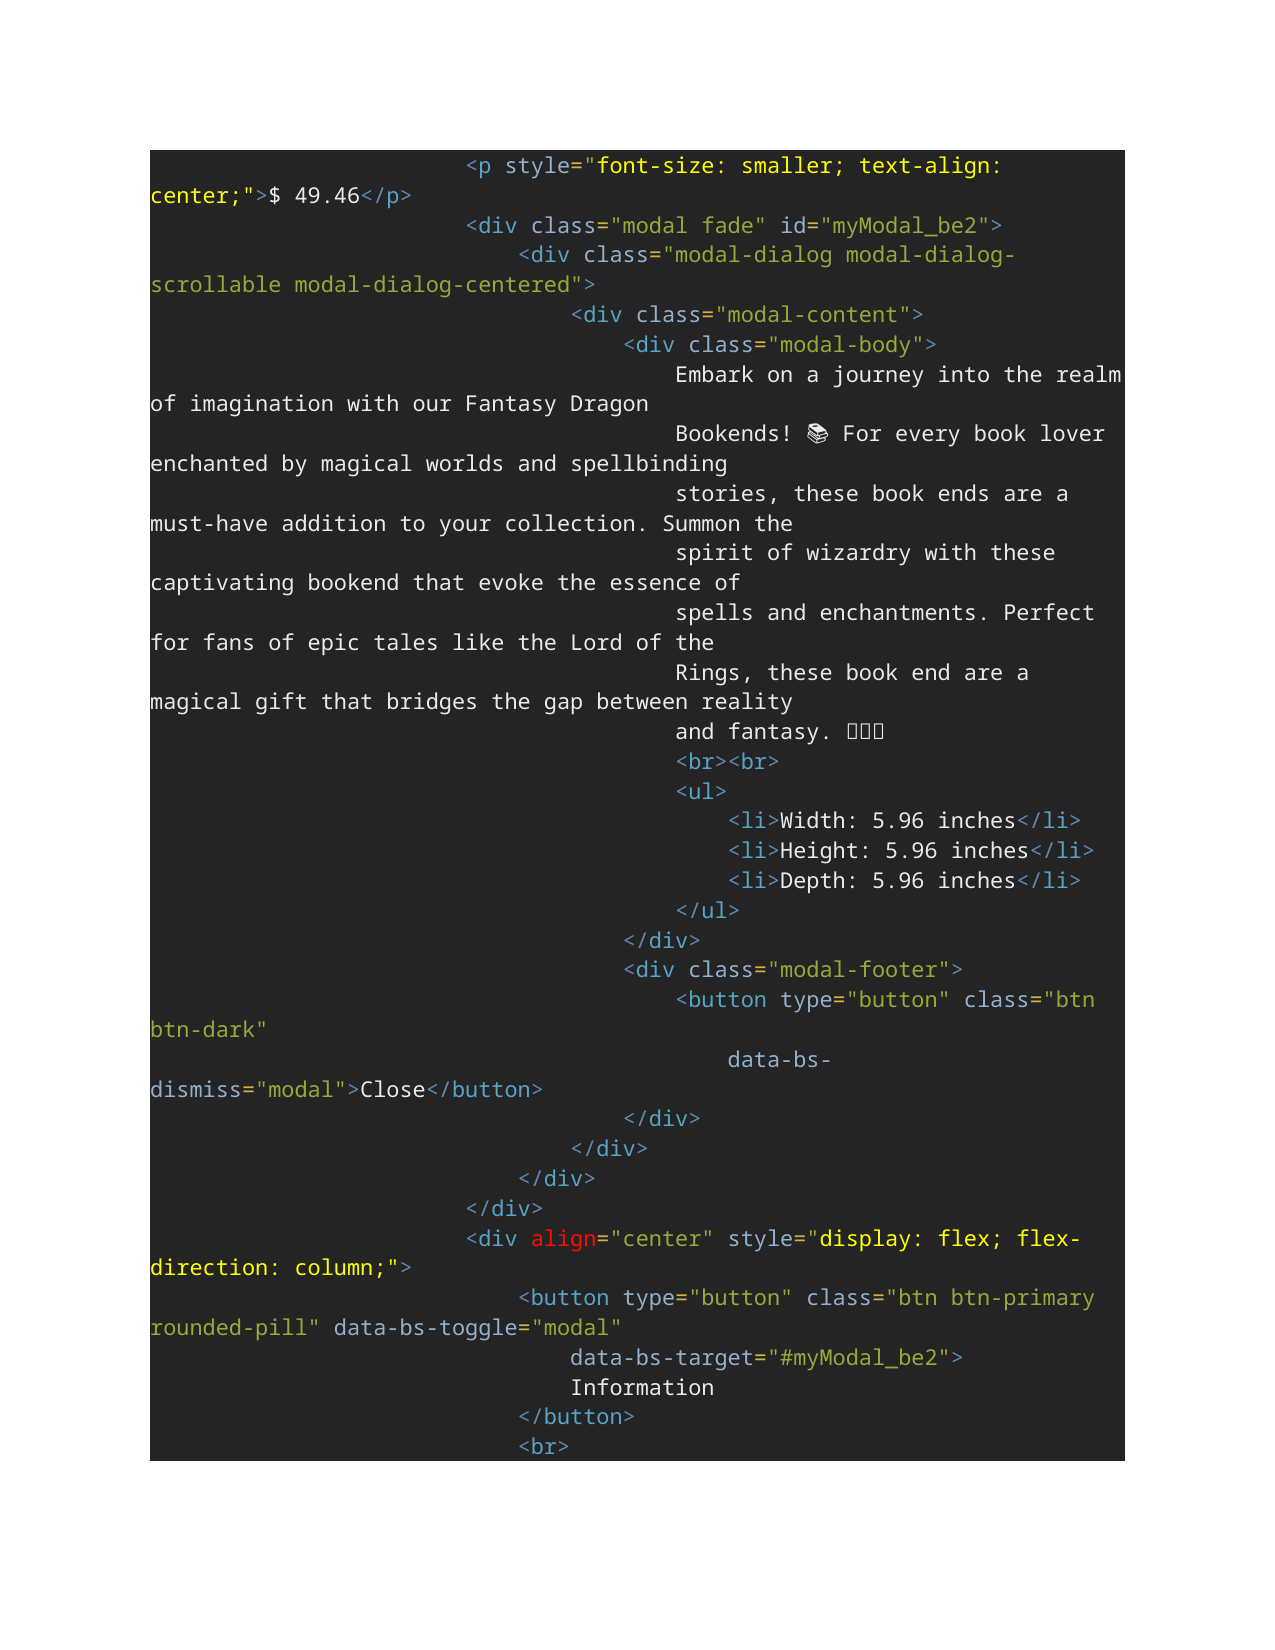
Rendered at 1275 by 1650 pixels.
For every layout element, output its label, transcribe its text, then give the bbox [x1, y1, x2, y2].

text Bookends! 📚✨ For every book lover enchanted by magical worlds and spellbinding [150, 418, 1125, 478]
text </div> [150, 1133, 1125, 1163]
text Embark on a journey into the realm of imagination with our Fantasy Dragon [150, 358, 1125, 418]
text <p style="font-size: smaller; text-align: center;">$ 49.46</p> [150, 150, 1125, 209]
text </div> [150, 1163, 1125, 1193]
text <li>Width: 5.96 inches</li> [150, 805, 1125, 835]
text <div class="modal-content"> [150, 299, 1125, 329]
text </div> [150, 1193, 1125, 1222]
text and fantasy. 🎁🔮📖 [150, 716, 1125, 746]
text data-bs-dismiss="modal">Close</button> [150, 1044, 1125, 1103]
text <li>Depth: 5.96 inches</li> [150, 865, 1125, 895]
text <ul> [150, 776, 1125, 805]
text stories, these book ends are a must-have addition to your collection. Summon the [150, 478, 1125, 537]
text <div align="center" style="display: flex; flex-direction: column;"> [150, 1222, 1125, 1282]
text <br> [150, 1431, 1125, 1461]
text <button type="button" class="btn btn-dark" [150, 984, 1125, 1044]
text <div class="modal fade" id="myModal_be2"> [150, 209, 1125, 239]
text </div> [150, 1103, 1125, 1133]
text </button> [150, 1401, 1125, 1431]
text <li>Height: 5.96 inches</li> [150, 835, 1125, 865]
text <div class="modal-body"> [150, 329, 1125, 358]
text <div class="modal-dialog modal-dialog-scrollable modal-dialog-centered"> [150, 239, 1125, 299]
text <div class="modal-footer"> [150, 954, 1125, 984]
text data-bs-target="#myModal_be2"> [150, 1342, 1125, 1371]
text <br><br> [150, 746, 1125, 776]
text Rings, these book end are a magical gift that bridges the gap between reality [150, 656, 1125, 716]
text spirit of wizardry with these captivating bookend that evoke the essence of [150, 537, 1125, 597]
text Information [150, 1371, 1125, 1401]
text <button type="button" class="btn btn-primary rounded-pill" data-bs-toggle="modal" [150, 1282, 1125, 1342]
text </ul> [150, 895, 1125, 924]
text </div> [150, 924, 1125, 954]
text spells and enchantments. Perfect for fans of epic tales like the Lord of the [150, 597, 1125, 656]
